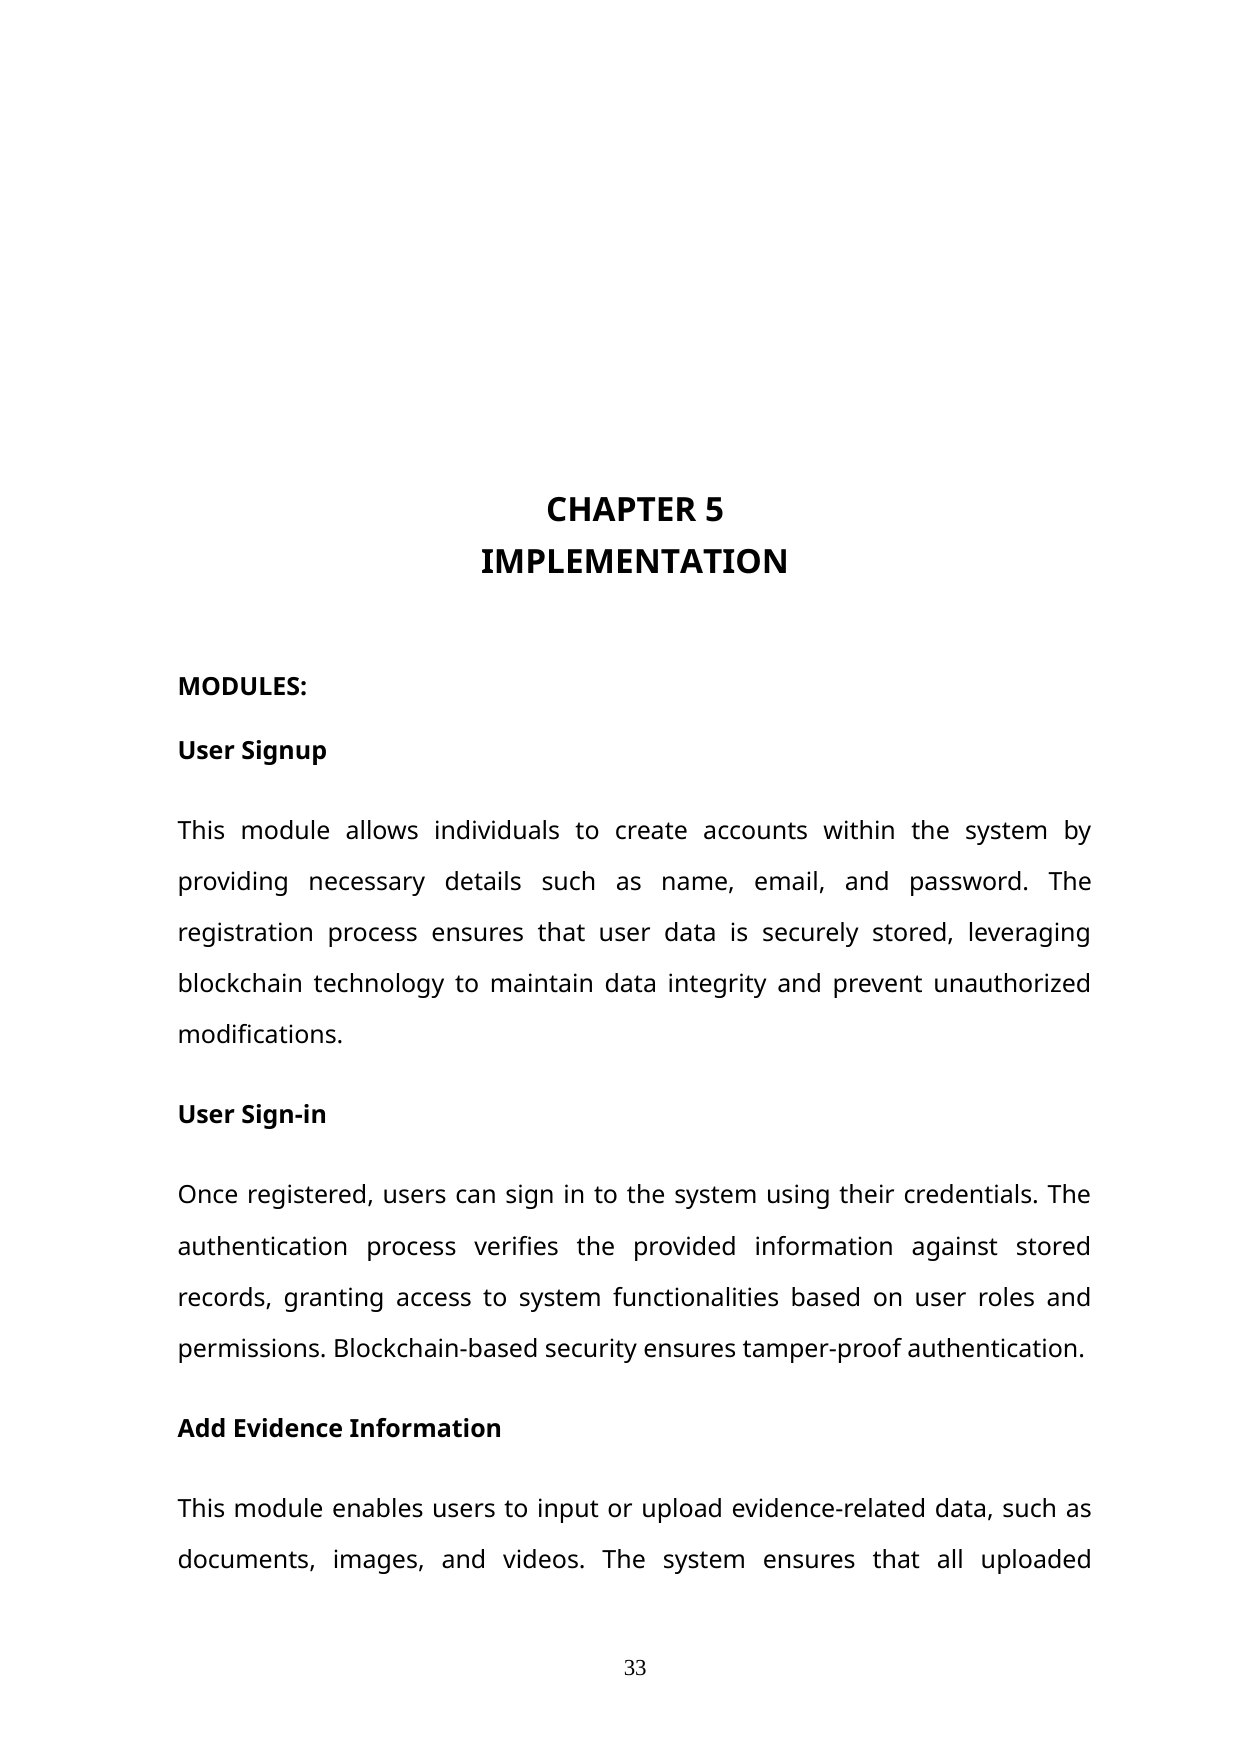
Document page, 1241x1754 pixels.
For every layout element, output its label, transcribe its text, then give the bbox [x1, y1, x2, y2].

subtitle MODULES: [177, 669, 1092, 703]
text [177, 1491, 1092, 1576]
subtitle CHAPTER 5 [177, 486, 1092, 531]
text This module allows individuals to create accounts within the system by providing necessary details such as name, email, and password. The registration process ensures that user data is securely stored, leveraging blockchain technology to maintain data integrity and prevent unauthorized modifications. [177, 812, 1092, 1051]
text Once registered, users can sign in to the system using their credentials. The authentication process verifies the provided information against stored records, granting access to system functionalities based on user roles and permissions. Blockchain-based security ensures tamper-proof authentication. [177, 1177, 1092, 1364]
text User Signup [177, 732, 1092, 766]
text Add Evidence Information [177, 1410, 1092, 1444]
text User Sign-in [177, 1097, 1092, 1131]
subtitle IMPLEMENTATION [177, 537, 1092, 583]
